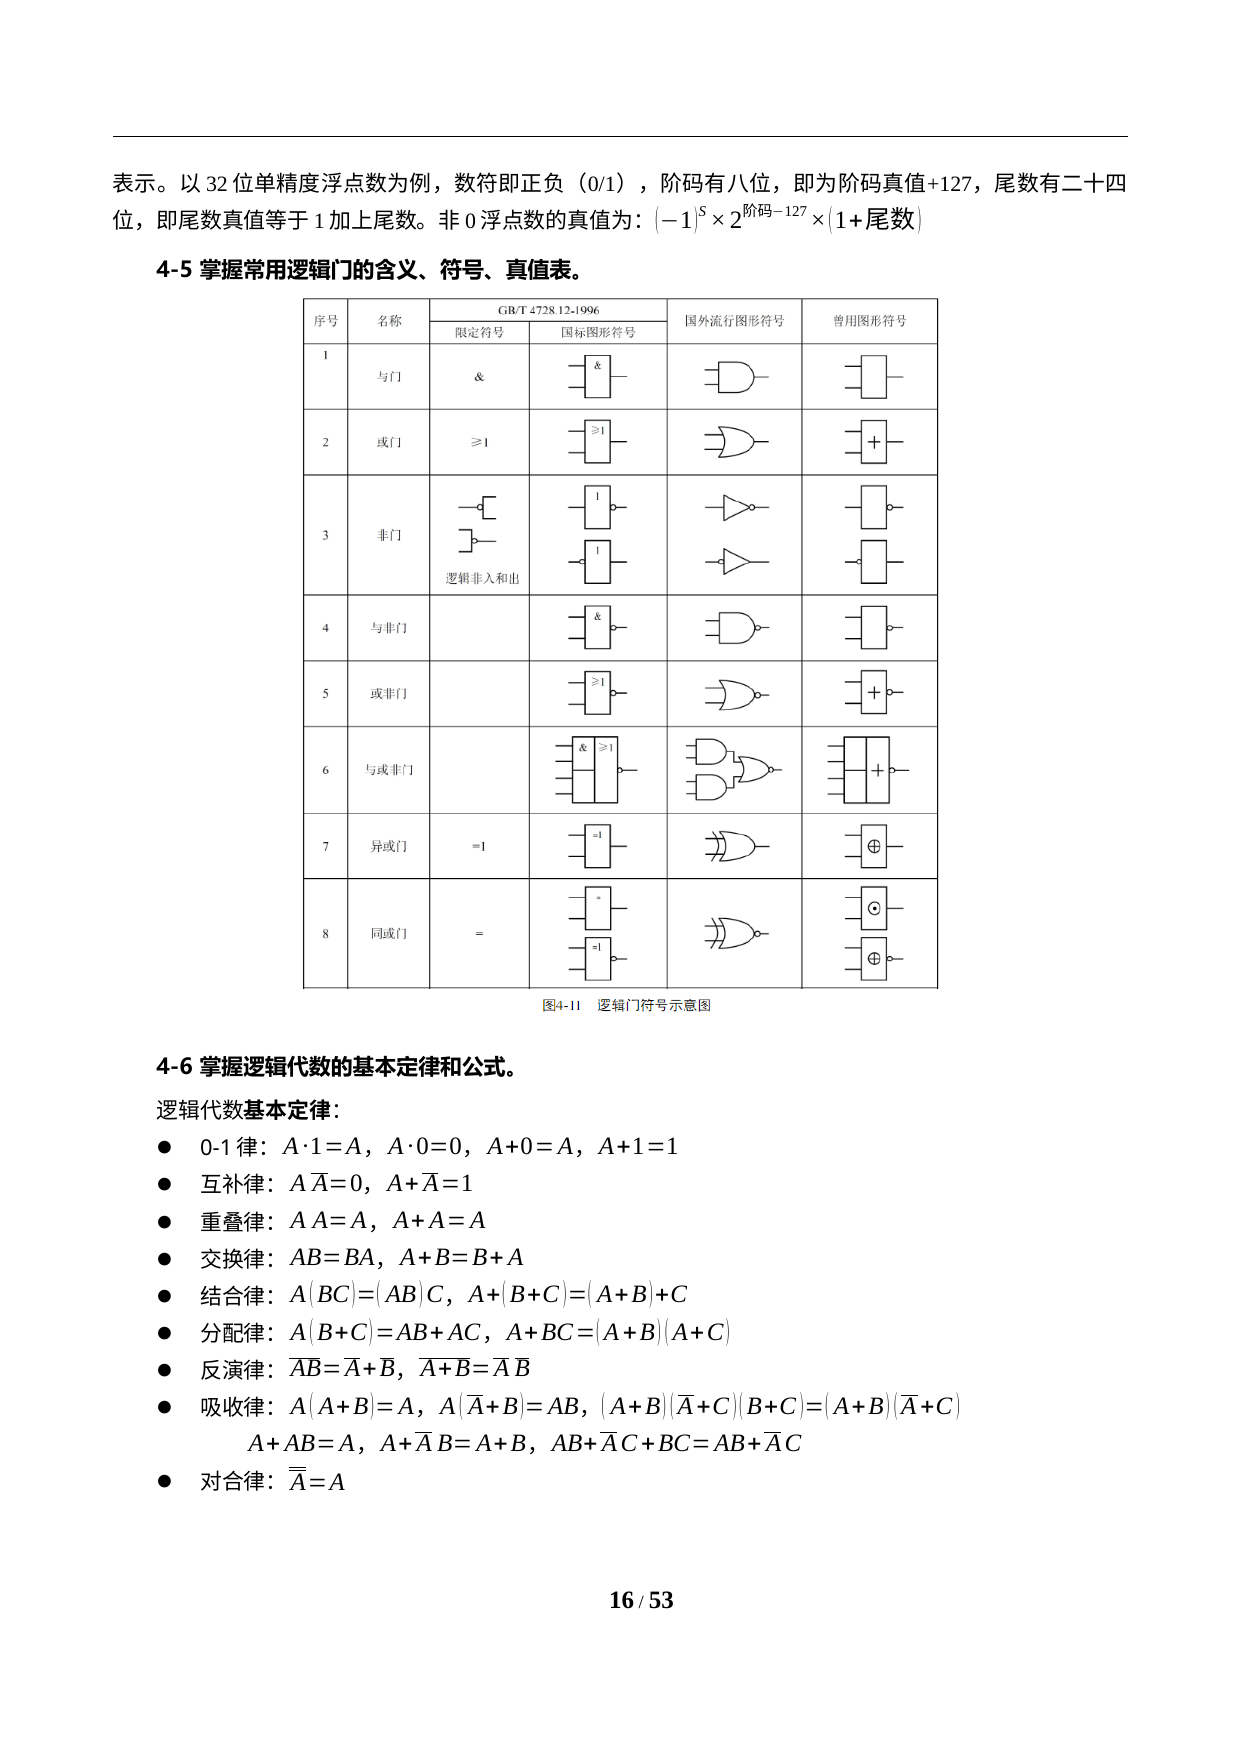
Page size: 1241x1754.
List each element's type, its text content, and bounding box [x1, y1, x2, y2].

list 分配律：， [156, 1313, 1128, 1350]
list 重叠律：， [156, 1202, 1128, 1239]
list 对合律： [156, 1461, 1128, 1498]
list 交换律：， [156, 1239, 1128, 1276]
list 结合律：， [156, 1276, 1128, 1313]
text 逻辑代数基本定律： [112, 1091, 1128, 1128]
list 反演律：， [156, 1350, 1128, 1387]
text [112, 163, 1128, 237]
subtitle 4-5 掌握常用逻辑门的含义、符号、真值表。 [112, 250, 1128, 287]
list 互补律：， [156, 1165, 1128, 1202]
list 吸收律：，， [156, 1387, 1128, 1424]
list 0-1律：，，， [156, 1128, 1128, 1165]
subtitle 4-6 掌握逻辑代数的基本定律和公式。 [112, 1047, 1128, 1084]
picture [296, 293, 944, 1022]
list ，， [200, 1424, 1128, 1461]
